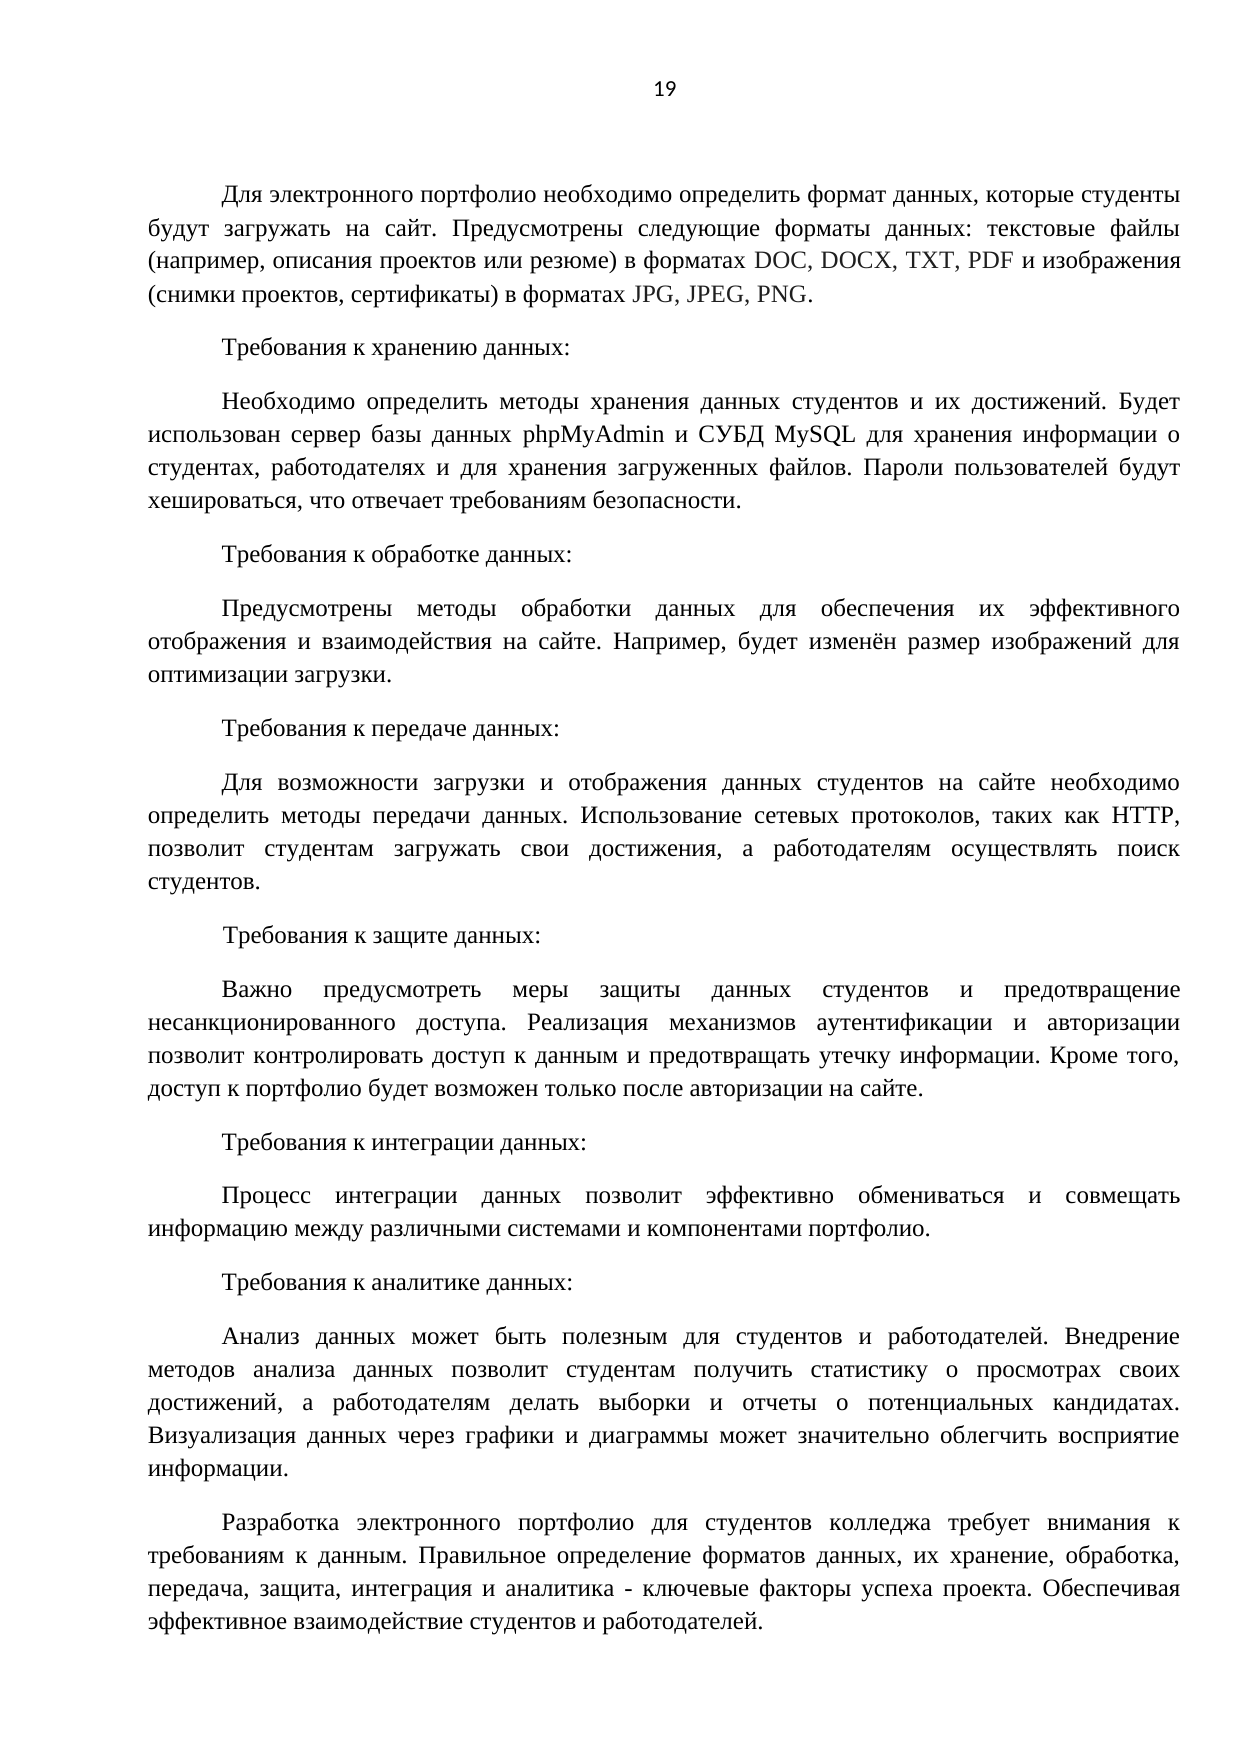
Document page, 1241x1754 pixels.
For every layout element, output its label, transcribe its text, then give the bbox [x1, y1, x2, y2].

text Важно предусмотреть меры защиты данных студентов и предотвращение несанкционированного доступа. Реализация механизмов аутентификации и авторизации позволит контролировать доступ к данным и предотвращать утечку информации. Кроме того, доступ к портфолио будет возможен только после авторизации на сайте. [148, 974, 1181, 1101]
text Требования к передаче данных: [148, 713, 1181, 742]
text Требования к интеграции данных: [148, 1127, 1181, 1155]
text Требования к хранению данных: [148, 332, 1181, 361]
list Требования к защите данных: [223, 920, 1181, 948]
text Для электронного портфолио необходимо определить формат данных, которые студенты будут загружать на сайт. Предусмотрены следующие форматы данных: текстовые файлы (например, описания проектов или резюме) в форматах DOC, DOCX, TXT, PDF и изображения (снимки проектов, сертификаты) в форматах JPG, JPEG, PNG. [148, 179, 1181, 307]
text Требования к обработке данных: [148, 539, 1181, 568]
text Разработка электронного портфолио для студентов колледжа требует внимания к требованиям к данным. Правильное определение форматов данных, их хранение, обработка, передача, защита, интеграция и аналитика - ключевые факторы успеха проекта. Обеспечивая эффективное взаимодействие студентов и работодателей. [148, 1507, 1181, 1635]
text Процесс интеграции данных позволит эффективно обмениваться и совмещать информацию между различными системами и компонентами портфолио. [148, 1180, 1181, 1242]
text Требования к аналитике данных: [148, 1267, 1181, 1296]
text Анализ данных может быть полезным для студентов и работодателей. Внедрение методов анализа данных позволит студентам получить статистику о просмотрах своих достижений, а работодателям делать выборки и отчеты о потенциальных кандидатах. Визуализация данных через графики и диаграммы может значительно облегчить восприятие информации. [148, 1321, 1181, 1482]
text Для возможности загрузки и отображения данных студентов на сайте необходимо определить методы передачи данных. Использование сетевых протоколов, таких как HTTP, позволит студентам загружать свои достижения, а работодателям осуществлять поиск студентов. [148, 767, 1181, 895]
text Необходимо определить методы хранения данных студентов и их достижений. Будет использован сервер базы данных phpMyAdmin и СУБД MySQL для хранения информации о студентах, работодателях и для хранения загруженных файлов. Пароли пользователей будут хешироваться, что отвечает требованиям безопасности. [148, 386, 1181, 514]
text Предусмотрены методы обработки данных для обеспечения их эффективного отображения и взаимодействия на сайте. Например, будет изменён размер изображений для оптимизации загрузки. [148, 593, 1181, 688]
